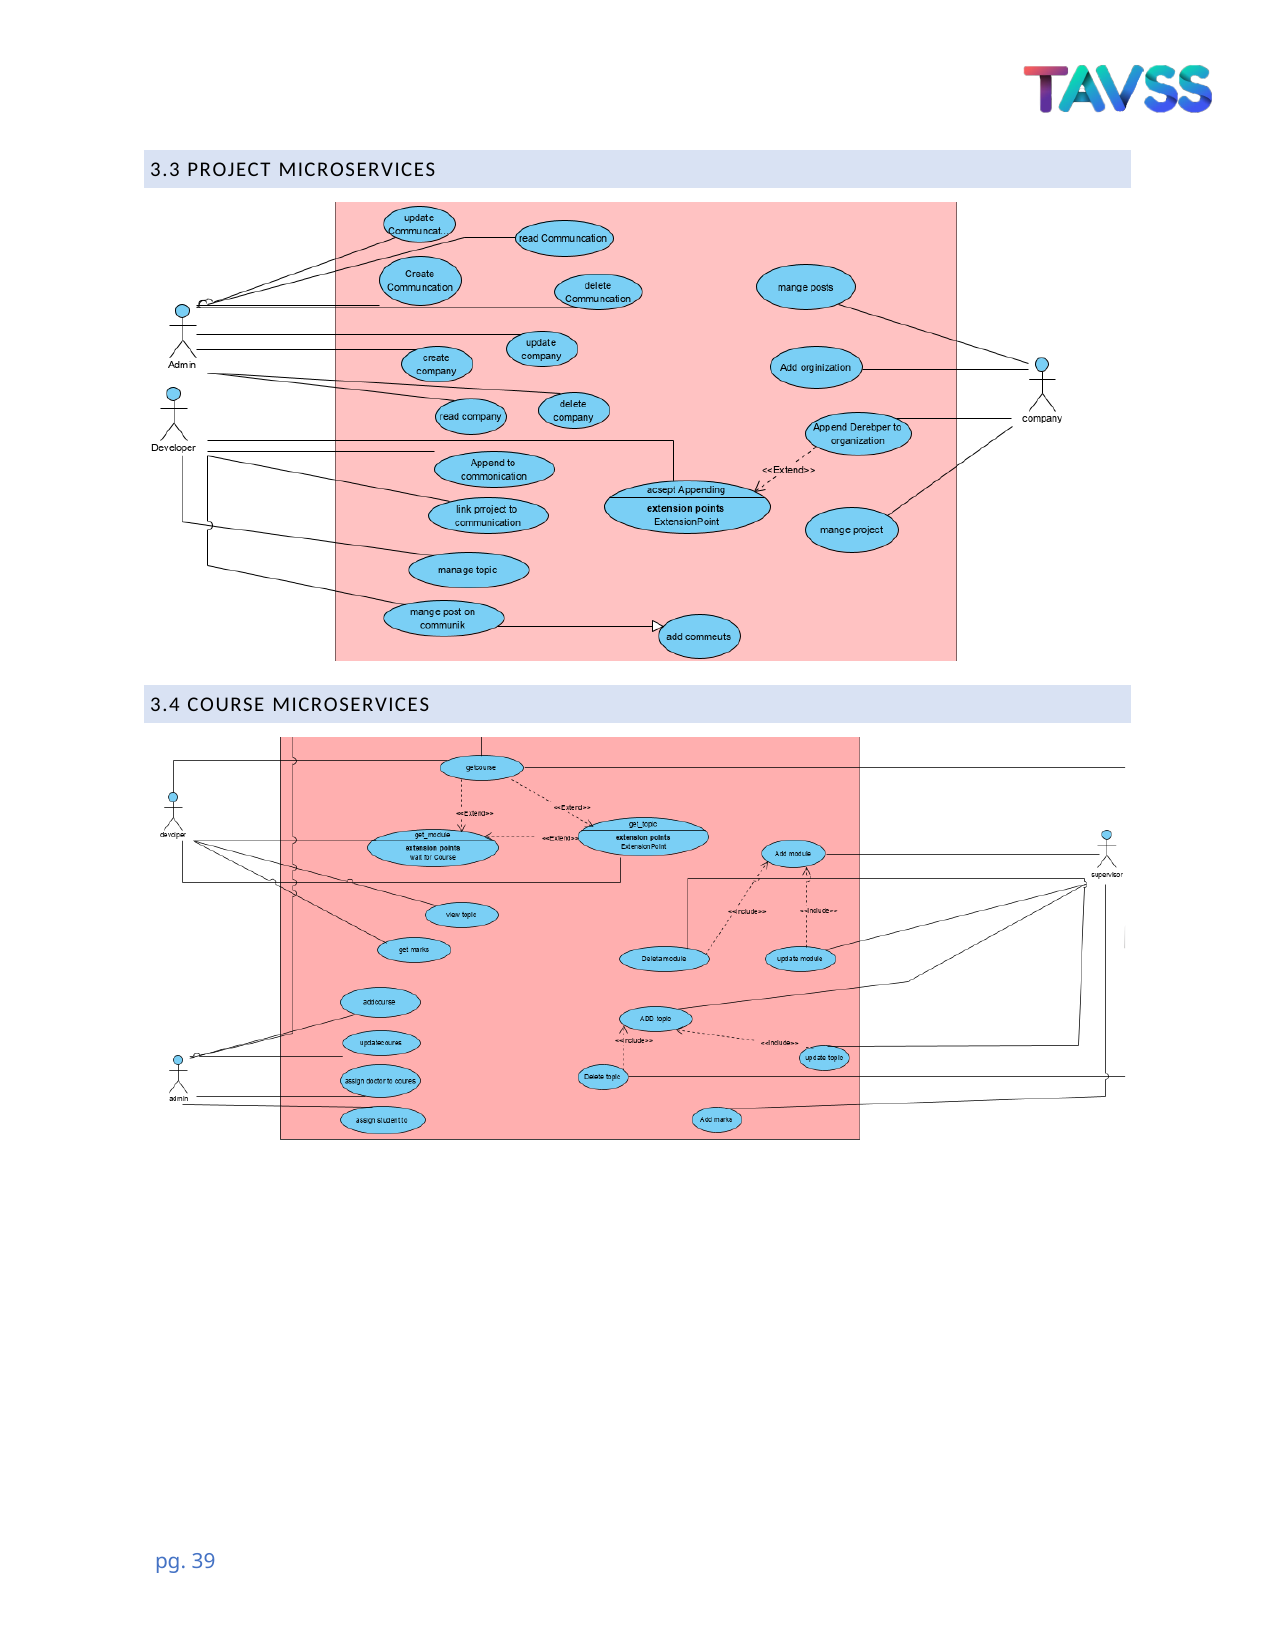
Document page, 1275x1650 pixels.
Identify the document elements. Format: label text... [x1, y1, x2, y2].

picture [150, 737, 1125, 1153]
picture [1002, 41, 1236, 135]
subtitle 3.3 Project MicroServices [150, 156, 1125, 182]
subtitle 3.4 Course MicroServices [150, 692, 1125, 717]
picture [150, 202, 1125, 661]
